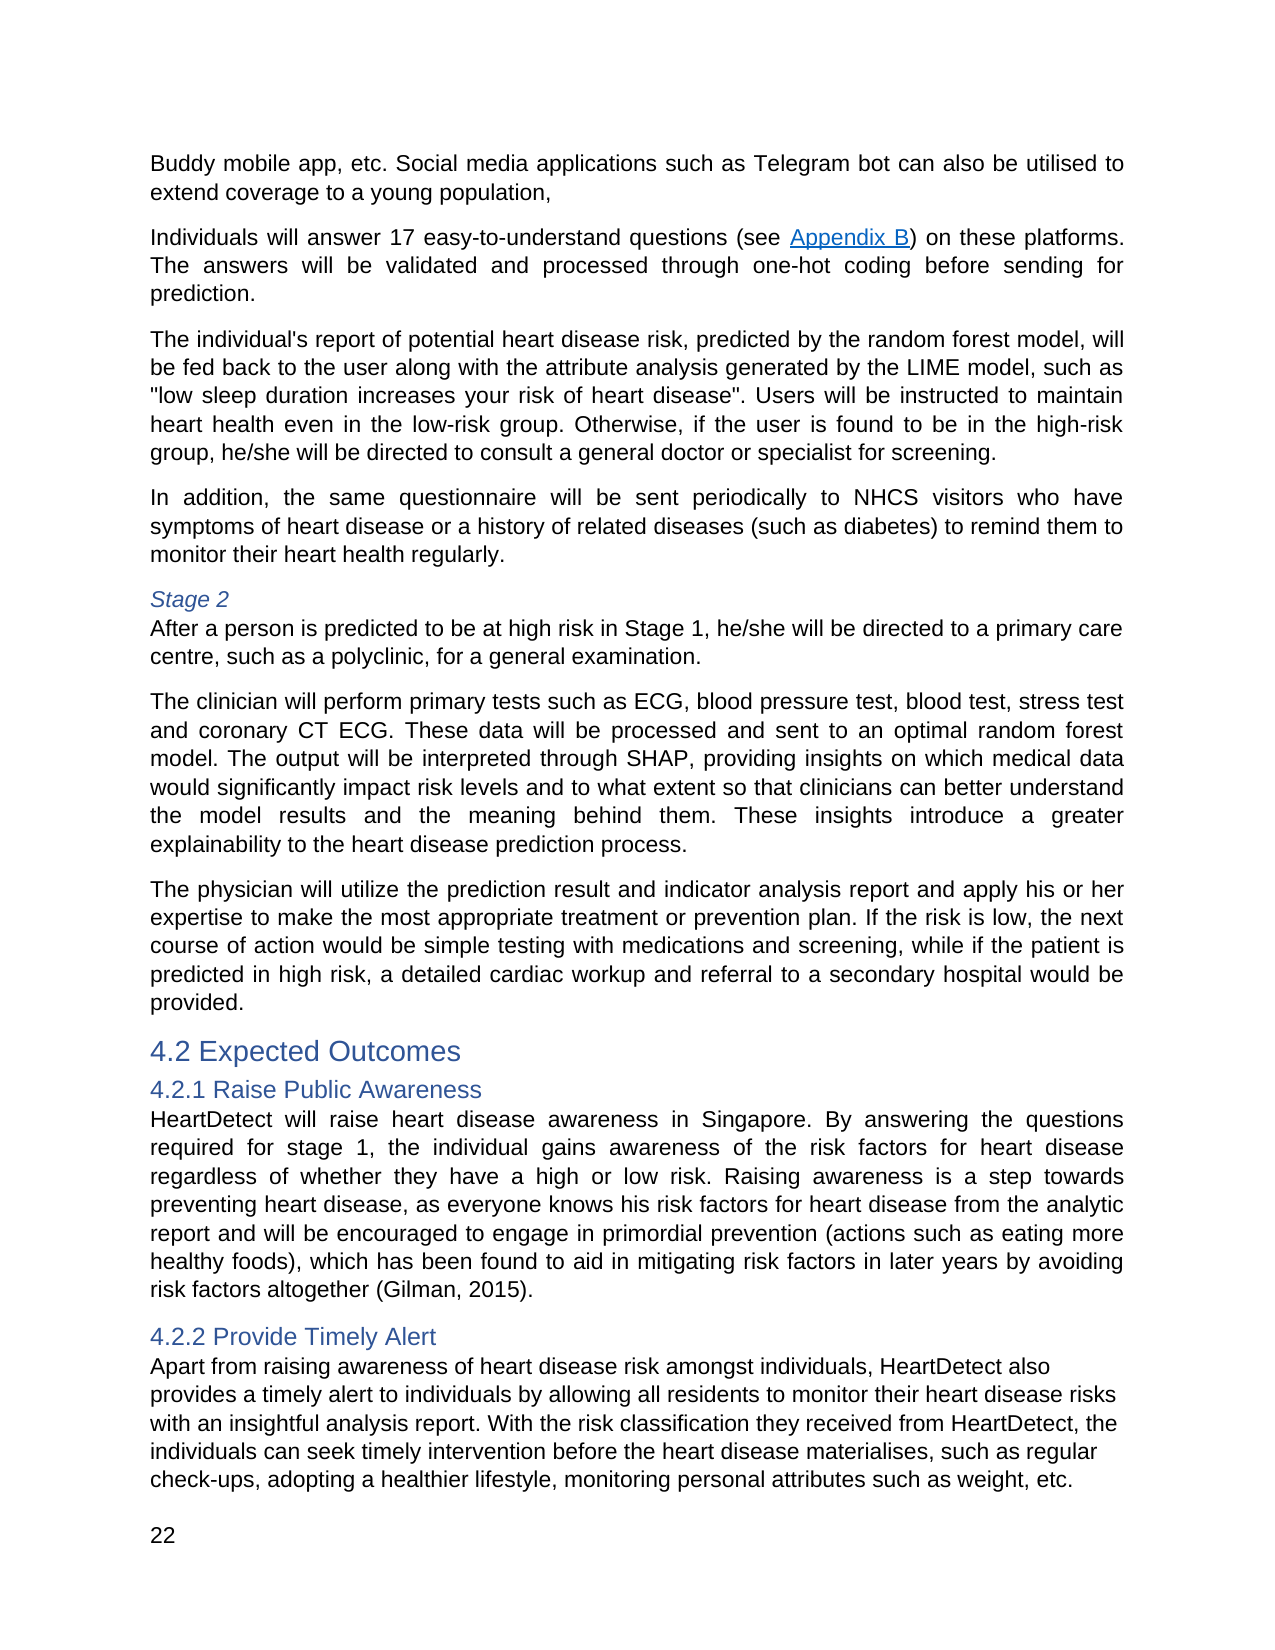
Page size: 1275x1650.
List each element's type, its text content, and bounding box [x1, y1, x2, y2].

text In addition, the same questionnaire will be sent periodically to NHCS visitors who have symptoms of heart disease or a history of related diseases (such as diabetes) to remind them to monitor their heart health regularly. [150, 484, 1125, 568]
subtitle 4.2.1 Raise Public Awareness [150, 1075, 1125, 1103]
text Apart from raising awareness of heart disease risk amongst individuals, HeartDetect also provides a timely alert to individuals by allowing all residents to monitor their heart disease risks with an insightful analysis report. With the risk classification they received from HeartDetect, the individuals can seek timely intervention before the heart disease materialises, such as regular check-ups, adopting a healthier lifestyle, monitoring personal attributes such as weight, etc. [150, 1353, 1125, 1493]
text The individual's report of potential heart disease risk, predicted by the random forest model, will be fed back to the user along with the attribute analysis generated by the LIME model, such as "low sleep duration increases your risk of heart disease". Users will be instructed to maintain heart health even in the low-risk group. Otherwise, if the user is found to be in the high-risk group, he/she will be directed to consult a general doctor or specialist for screening. [150, 326, 1125, 466]
text HeartDetect will raise heart disease awareness in Singapore. By answering the questions required for stage 1, the individual gains awareness of the risk factors for heart disease regardless of whether they have a high or low risk. Raising awareness is a step towards preventing heart disease, as everyone knows his risk factors for heart disease from the analytic report and will be encouraged to engage in primordial prevention (actions such as eating more healthy foods), which has been found to aid in mitigating risk factors in later years by avoiding risk factors altogether . [150, 1106, 1125, 1303]
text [150, 150, 1125, 205]
text The clinician will perform primary tests such as ECG, blood pressure test, blood test, stress test and coronary CT ECG. These data will be processed and sent to an optimal random forest model. The output will be interpreted through SHAP, providing insights on which medical data would significantly impact risk levels and to what extent so that clinicians can better understand the model results and the meaning behind them. These insights introduce a greater explainability to the heart disease prediction process. [150, 688, 1125, 857]
text Individuals will answer 17 easy-to-understand questions (see Appendix B) on these platforms. The answers will be validated and processed through one-hot coding before sending for prediction. [150, 223, 1125, 307]
text After a person is predicted to be at high risk in Stage 1, he/she will be directed to a primary care centre, such as a polyclinic, for a general examination. [150, 615, 1125, 669]
text The physician will utilize the prediction result and indicator analysis report and apply his or her expertise to make the most appropriate treatment or prevention plan. If the risk is low, the next course of action would be simple testing with medications and screening, while if the patient is predicted in high risk, a detailed cardiac workup and referral to a secondary hospital would be provided. [150, 876, 1125, 1016]
subtitle Stage 2 [150, 586, 1125, 613]
subtitle 4.2.2 Provide Timely Alert [150, 1322, 1125, 1350]
subtitle 4.2 Expected Outcomes [150, 1034, 1125, 1068]
